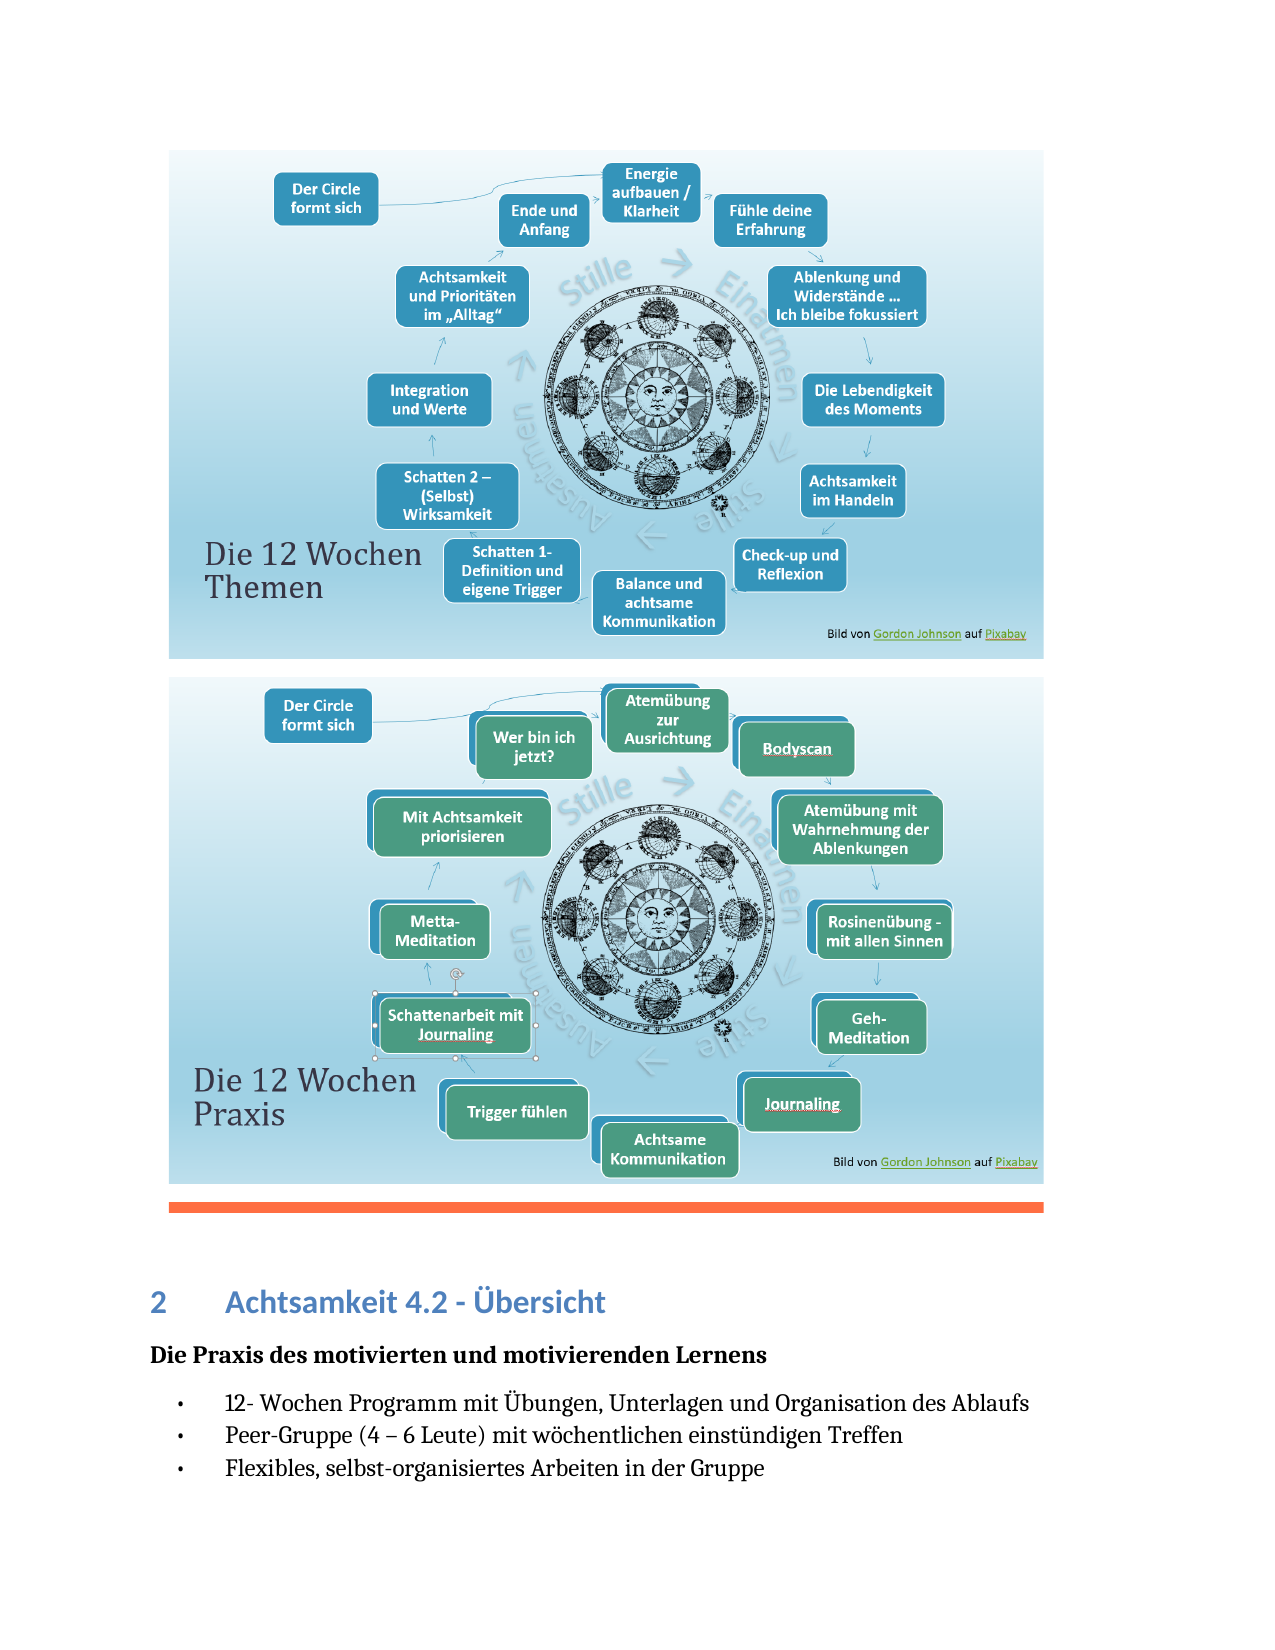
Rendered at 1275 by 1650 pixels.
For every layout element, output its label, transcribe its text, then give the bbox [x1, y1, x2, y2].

picture [168, 1202, 1044, 1213]
picture [168, 150, 1044, 659]
picture [168, 677, 1044, 1184]
list Flexibles, selbst-organisiertes Arbeiten in der Gruppe [175, 1453, 1125, 1482]
text Die Praxis des motivierten und motivierenden Lernens [150, 1341, 1125, 1370]
list 12- Wochen Programm mit Übungen, Unterlagen und Organisation des Ablaufs [175, 1388, 1125, 1417]
subtitle 2 Achtsamkeit 4.2 - Übersicht [150, 1281, 1125, 1322]
list Peer-Gruppe (4 – 6 Leute) mit wöchentlichen einstündigen Treffen [175, 1421, 1125, 1450]
